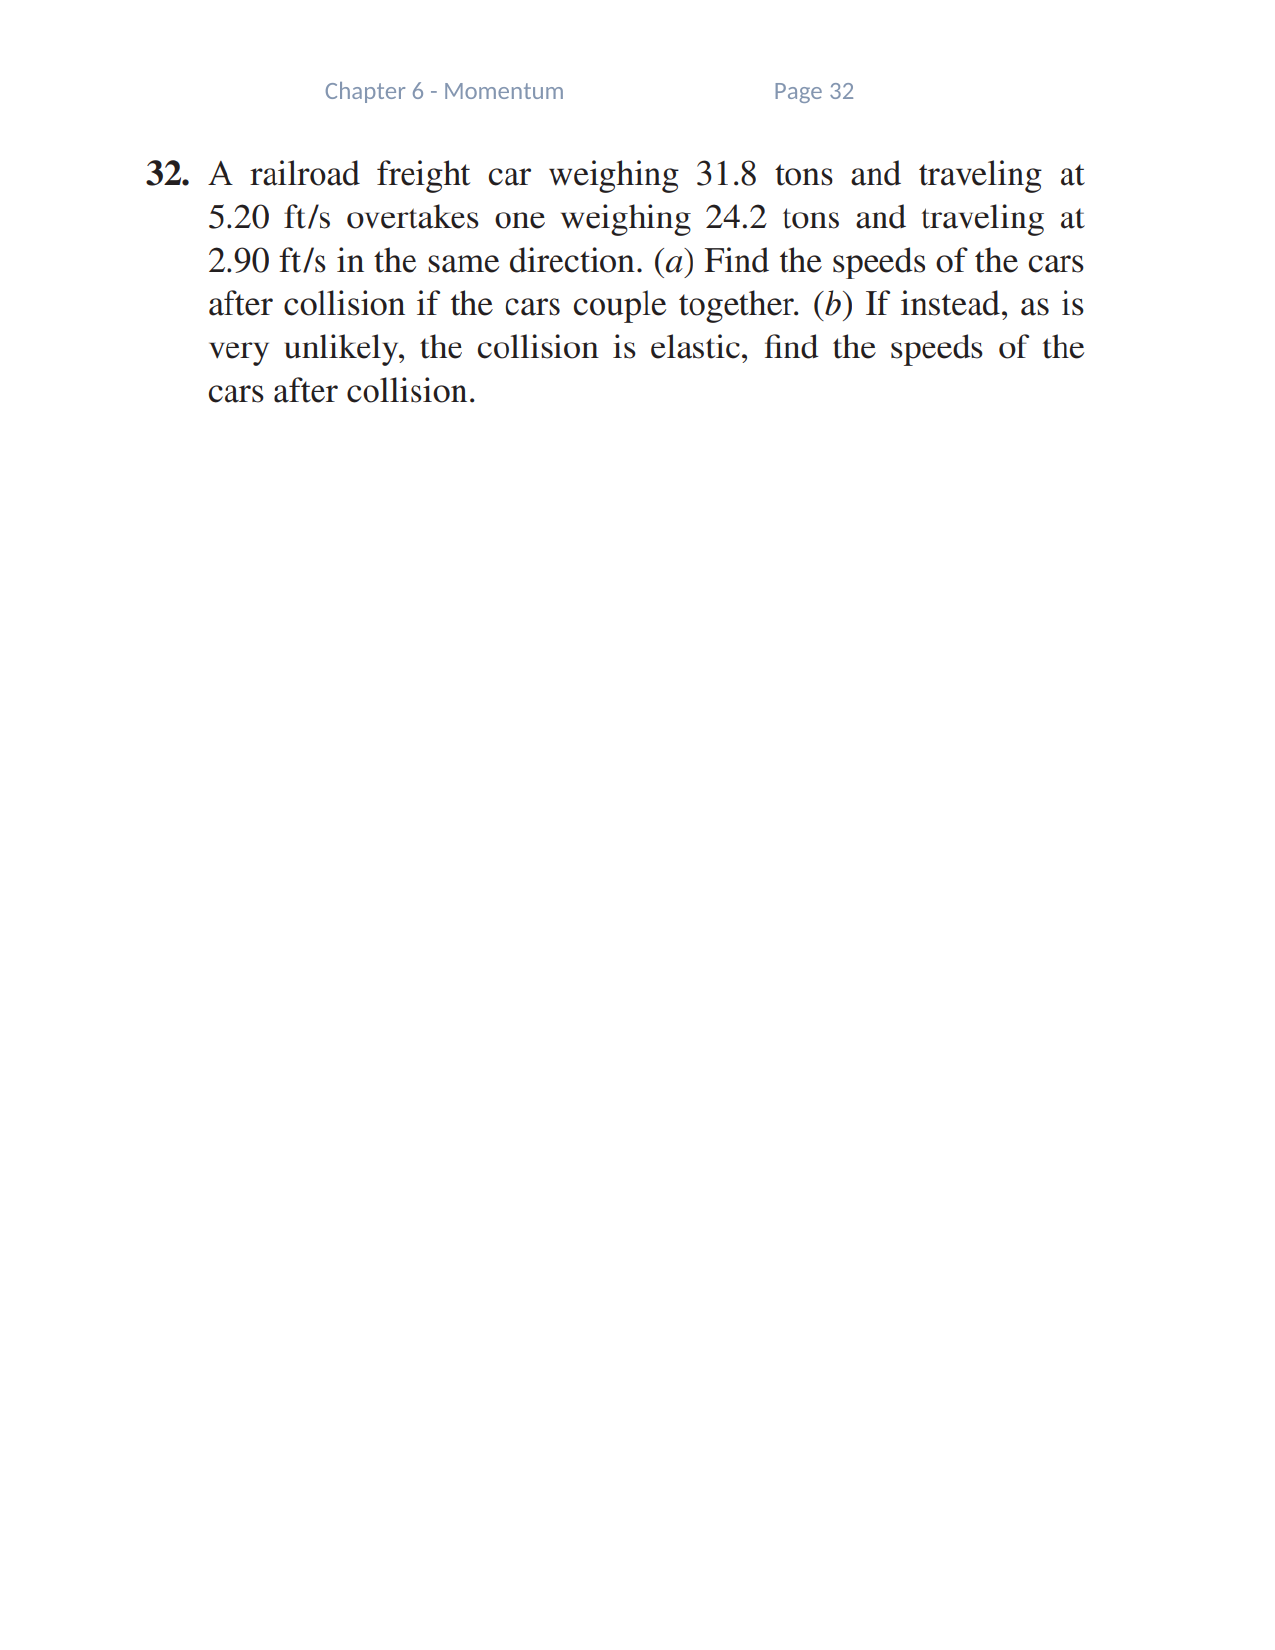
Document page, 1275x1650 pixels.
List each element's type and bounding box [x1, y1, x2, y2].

picture [135, 150, 1110, 409]
